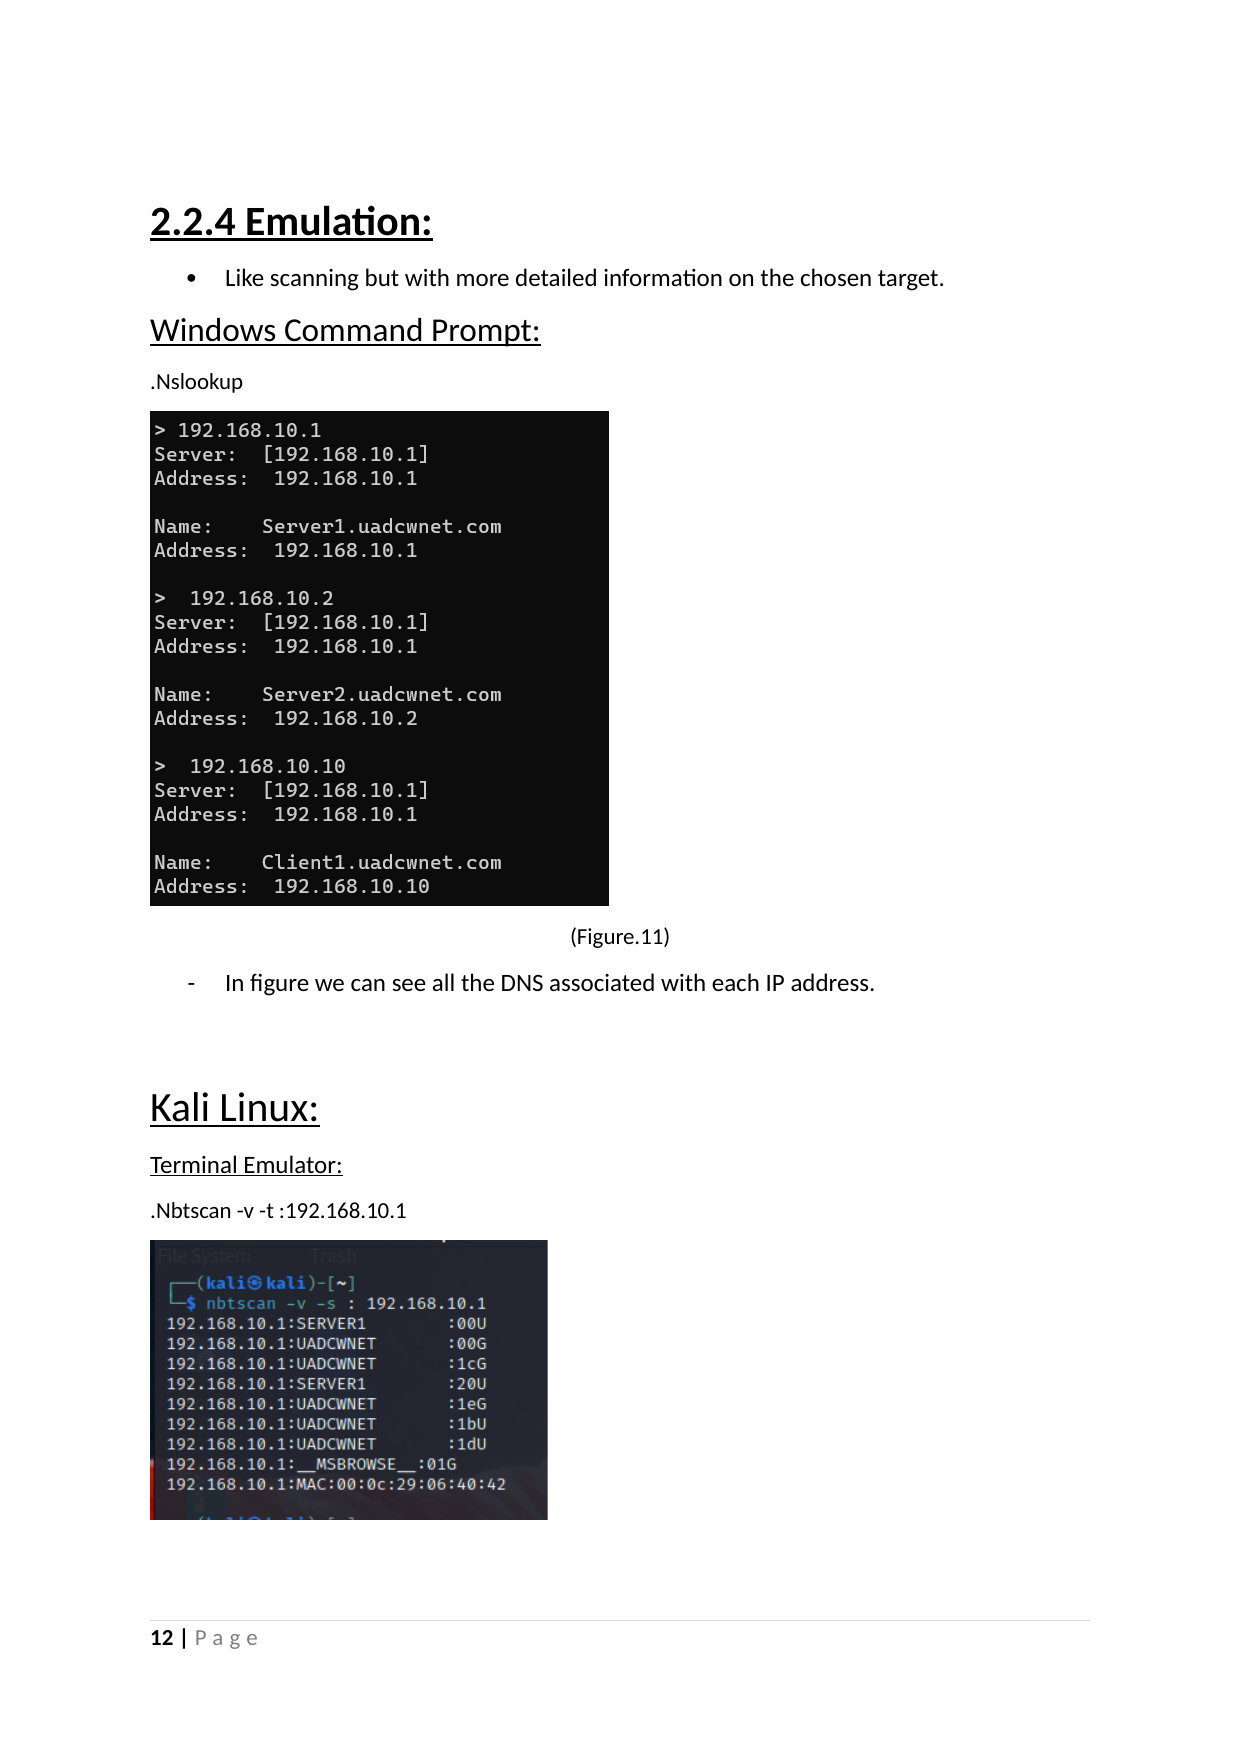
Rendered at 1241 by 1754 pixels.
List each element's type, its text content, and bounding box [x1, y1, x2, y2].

text .Nslookup [150, 367, 1090, 395]
list In figure we can see all the DNS associated with each IP address. [187, 967, 1090, 997]
picture [150, 1240, 548, 1520]
text Terminal Emulator: [150, 1149, 1090, 1179]
text Windows Command Prompt: [150, 309, 1090, 350]
text .Nbtscan -v -t :192.168.10.1 [150, 1196, 1090, 1224]
text Kali Linux: [150, 1081, 1090, 1132]
picture [150, 411, 609, 906]
list Like scanning but with more detailed information on the chosen target. [187, 262, 1090, 293]
text (Figure.11) [150, 922, 1090, 950]
text 2.2.4 Emulation: [150, 195, 1090, 246]
